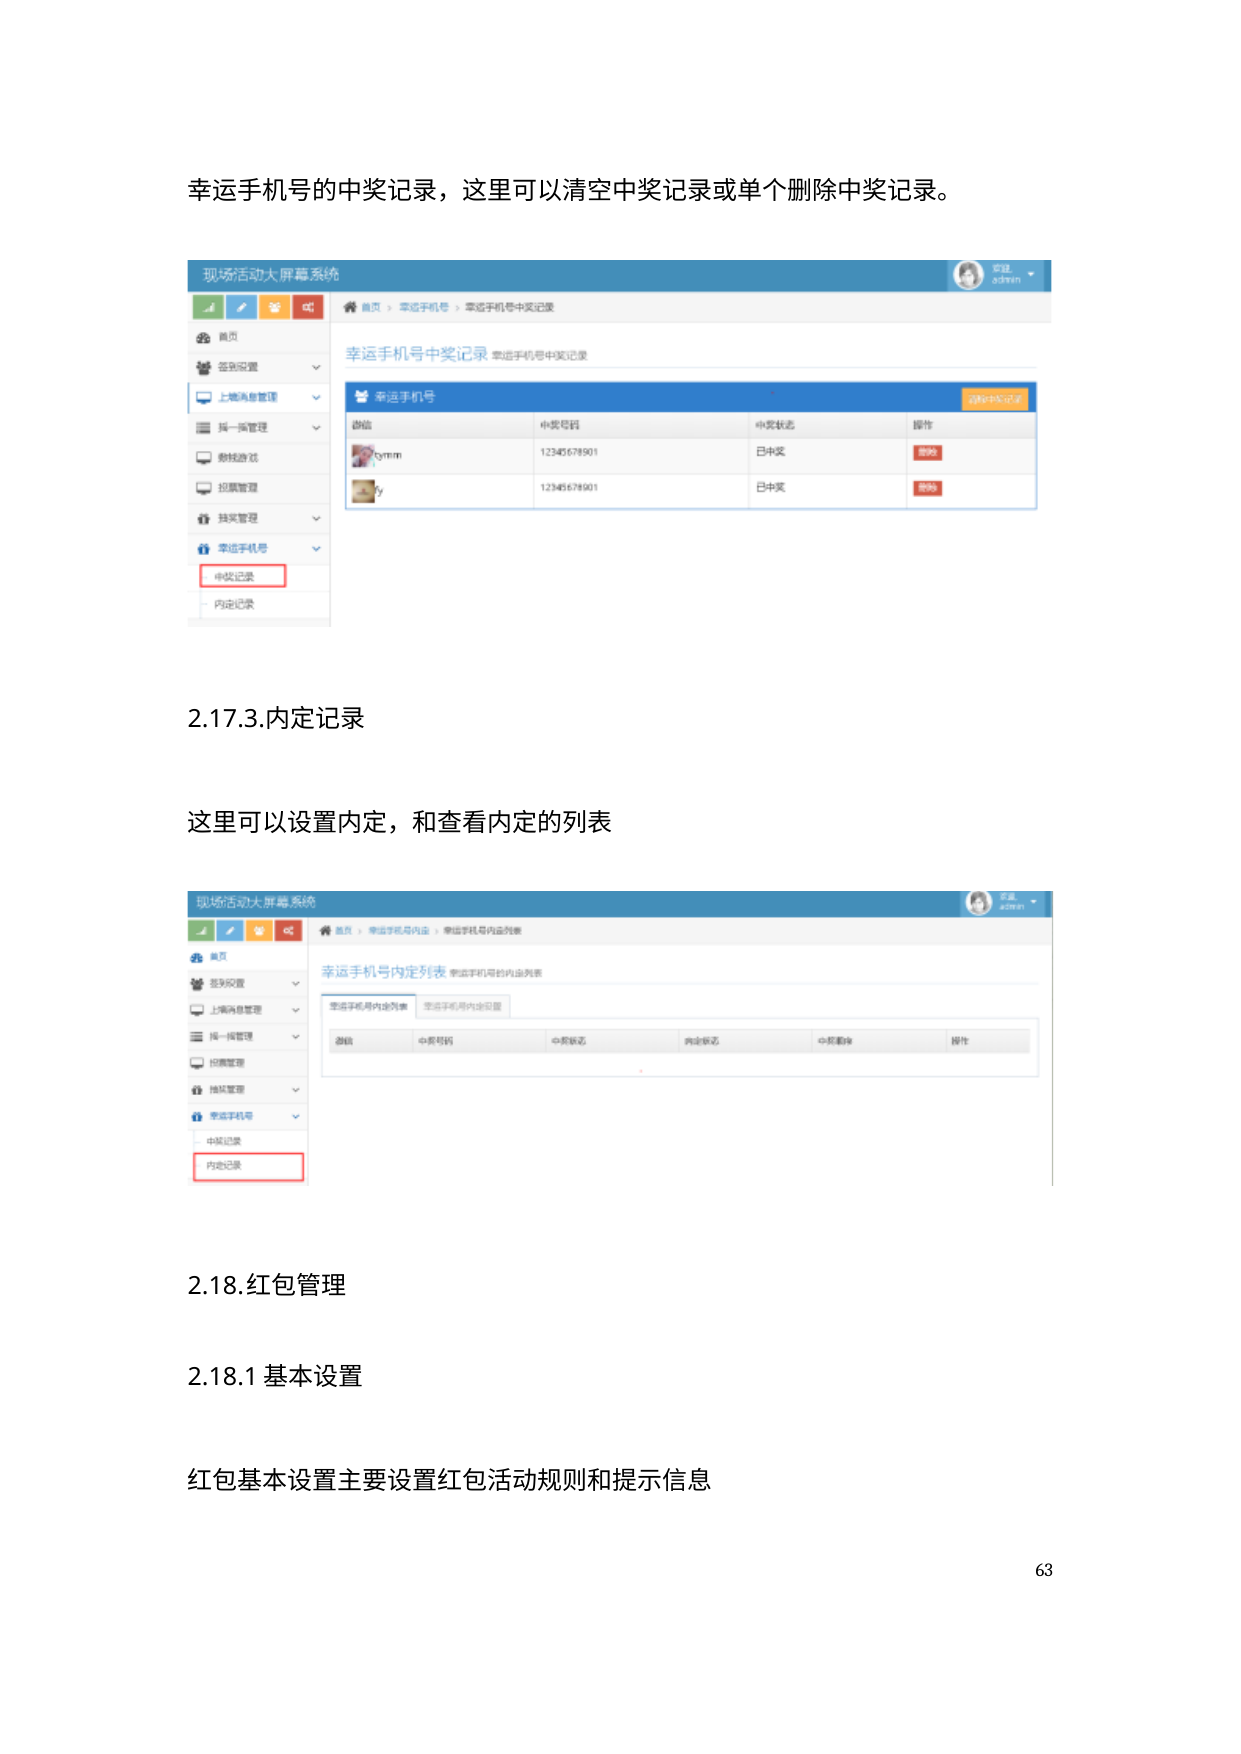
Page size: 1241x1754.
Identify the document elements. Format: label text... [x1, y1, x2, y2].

text 2.18.1基本设置 [187, 1342, 1053, 1407]
text 这里可以设置内定，和查看内定的列表 [187, 788, 1053, 853]
text 2.17.3.内定记录 [187, 684, 1053, 749]
text 幸运手机号的中奖记录，这里可以清空中奖记录或单个删除中奖记录。 [187, 156, 1053, 221]
picture [187, 891, 1054, 1186]
list 红包管理 [187, 1251, 1053, 1316]
text 红包基本设置主要设置红包活动规则和提示信息 [187, 1446, 1053, 1511]
picture [187, 260, 1052, 627]
